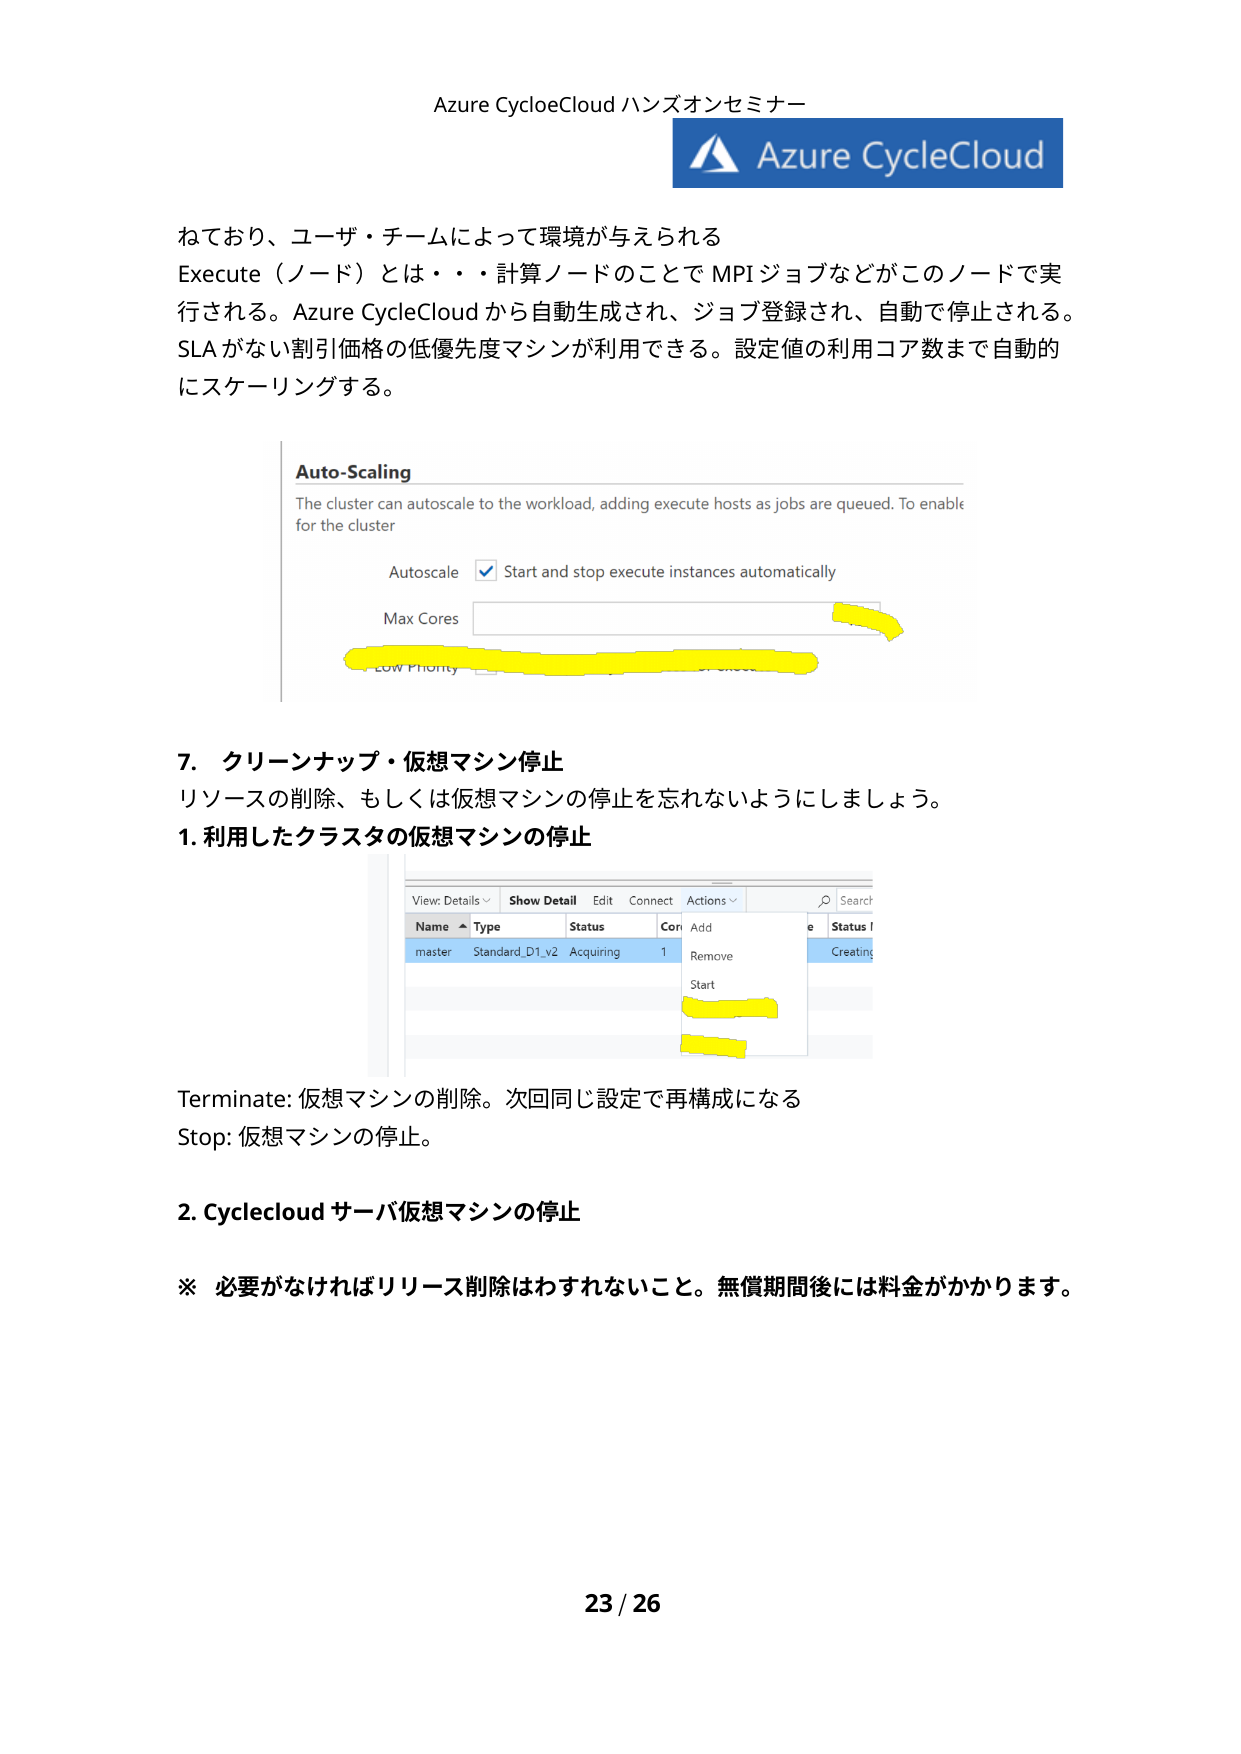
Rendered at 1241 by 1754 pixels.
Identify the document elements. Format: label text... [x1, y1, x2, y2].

text Execute（ノード）とは・・・計算ノードのことでMPIジョブなどがこのノードで実行される。Azure CycleCloudから自動生成され、ジョブ登録され、自動で停止される。SLAがない割引価格の低優先度マシンが利用できる。設定値の利用コア数まで自動的にスケーリングする。 [177, 254, 1063, 404]
text リソースの削除、もしくは仮想マシンの停止を忘れないようにしましょう。 [177, 779, 1063, 817]
subtitle クリーンナップ・仮想マシン停止 [177, 742, 1063, 779]
picture [367, 854, 873, 1077]
text Master（ノード）とは・・・Azure CycleCloudから展開するクラスタの管理ノード、これはジョブスケジューラと踏み台サーバ（ステップサーバ・ジャンプサーバ）も兼ねており、ユーザ・チームによって環境が与えられる [177, 217, 1063, 254]
text Stop: 仮想マシンの停止。 [177, 1117, 1063, 1154]
list 必要がなければリリース削除はわすれないこと。無償期間後には料金がかかります。 [177, 1267, 1063, 1304]
text Terminate: 仮想マシンの削除。次回同じ設定で再構成になる [177, 1079, 1063, 1117]
picture [262, 441, 978, 702]
picture [672, 118, 1064, 188]
text 1. 利用したクラスタの仮想マシンの停止 [177, 817, 1063, 854]
text 2. Cyclecloudサーバ仮想マシンの停止 [177, 1192, 1063, 1229]
